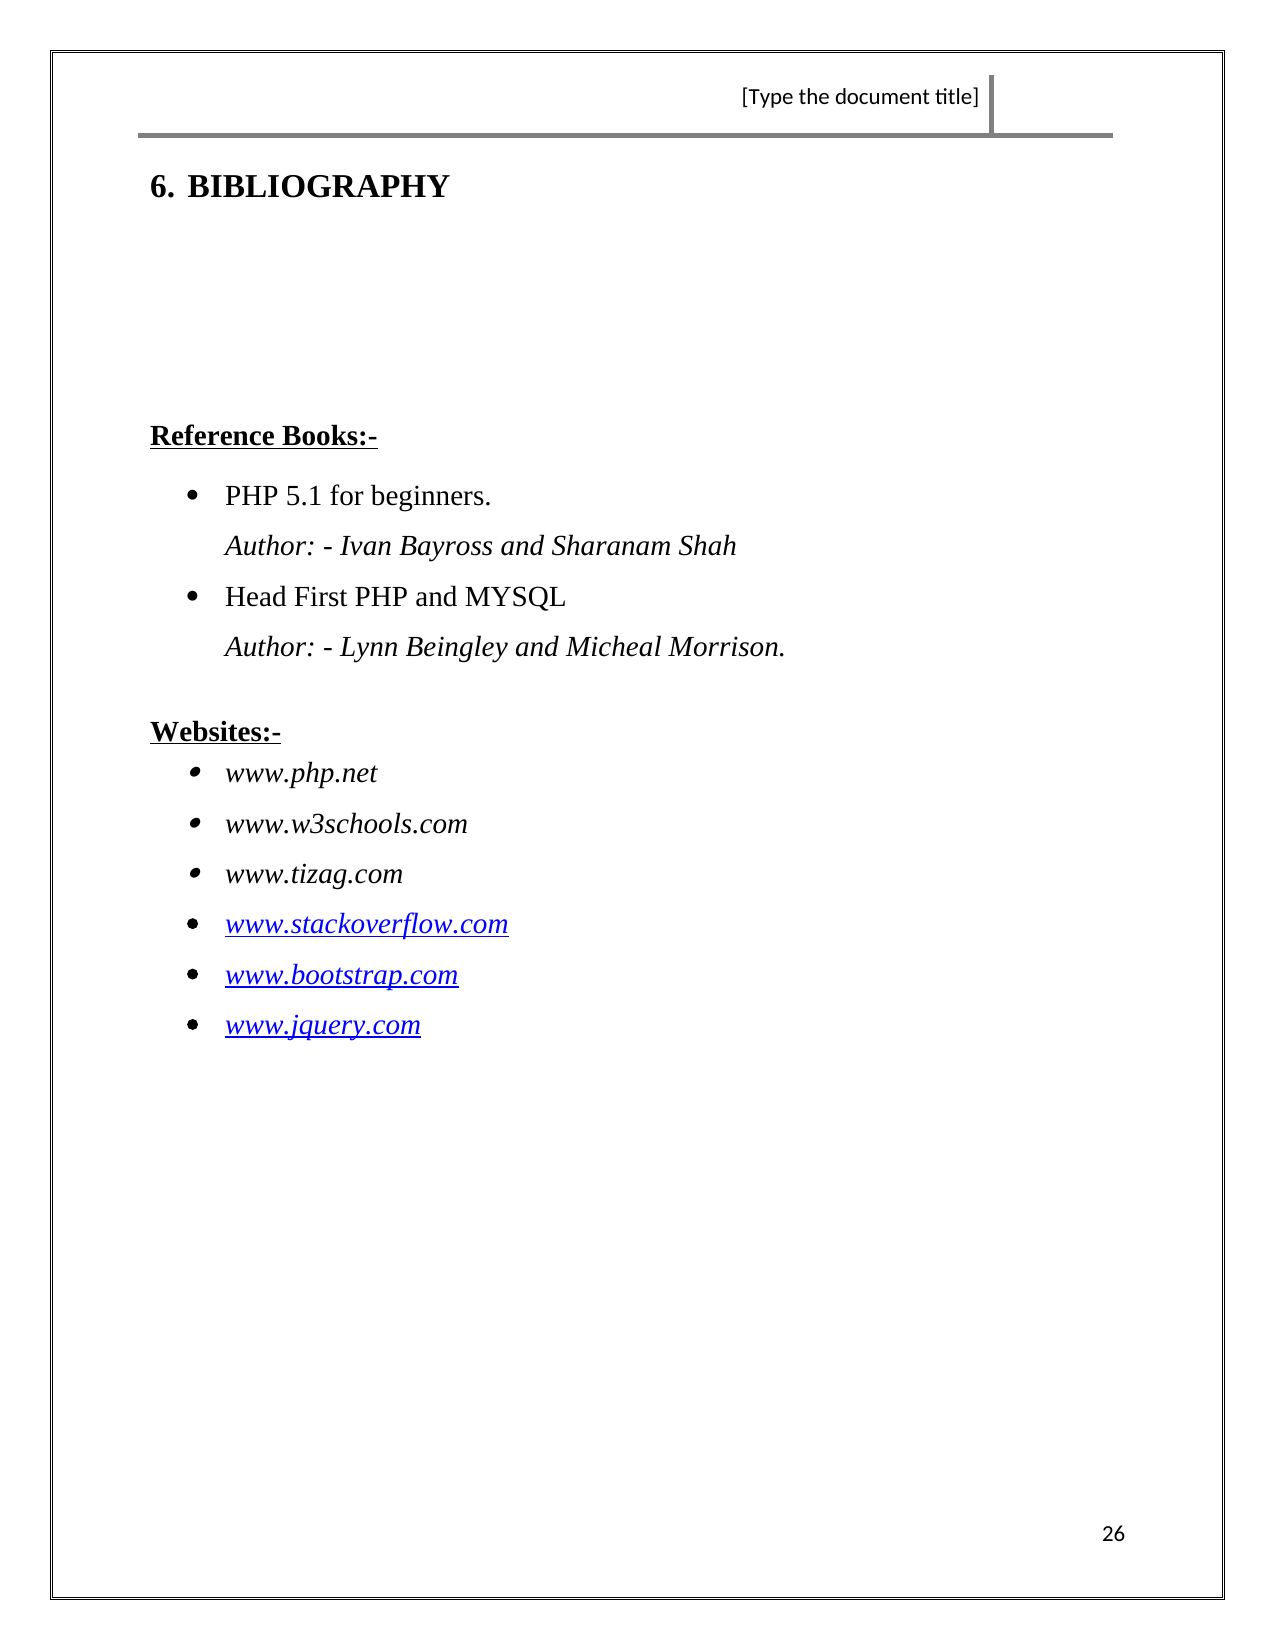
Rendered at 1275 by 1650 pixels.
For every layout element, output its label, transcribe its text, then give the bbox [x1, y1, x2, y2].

text Reference Books:- [150, 418, 1125, 452]
list www.w3schools.com [187, 806, 1125, 839]
text Websites:- [150, 714, 1125, 747]
list www.bootstrap.com [187, 957, 1125, 991]
list Author: - Ivan Bayross and Sharanam Shah [225, 528, 1125, 562]
list Author: - Lynn Beingley and Micheal Morrison. [225, 629, 1125, 663]
list BIBLIOGRAPHY [150, 166, 1125, 204]
list www.jquery.com [187, 1007, 1125, 1041]
list Head First PHP and MYSQL [187, 579, 1125, 612]
list www.stackoverflow.com [187, 907, 1125, 940]
list www.tizag.com [187, 856, 1125, 890]
list PHP 5.1 for beginners. [187, 478, 1125, 512]
list www.php.net [187, 755, 1125, 789]
